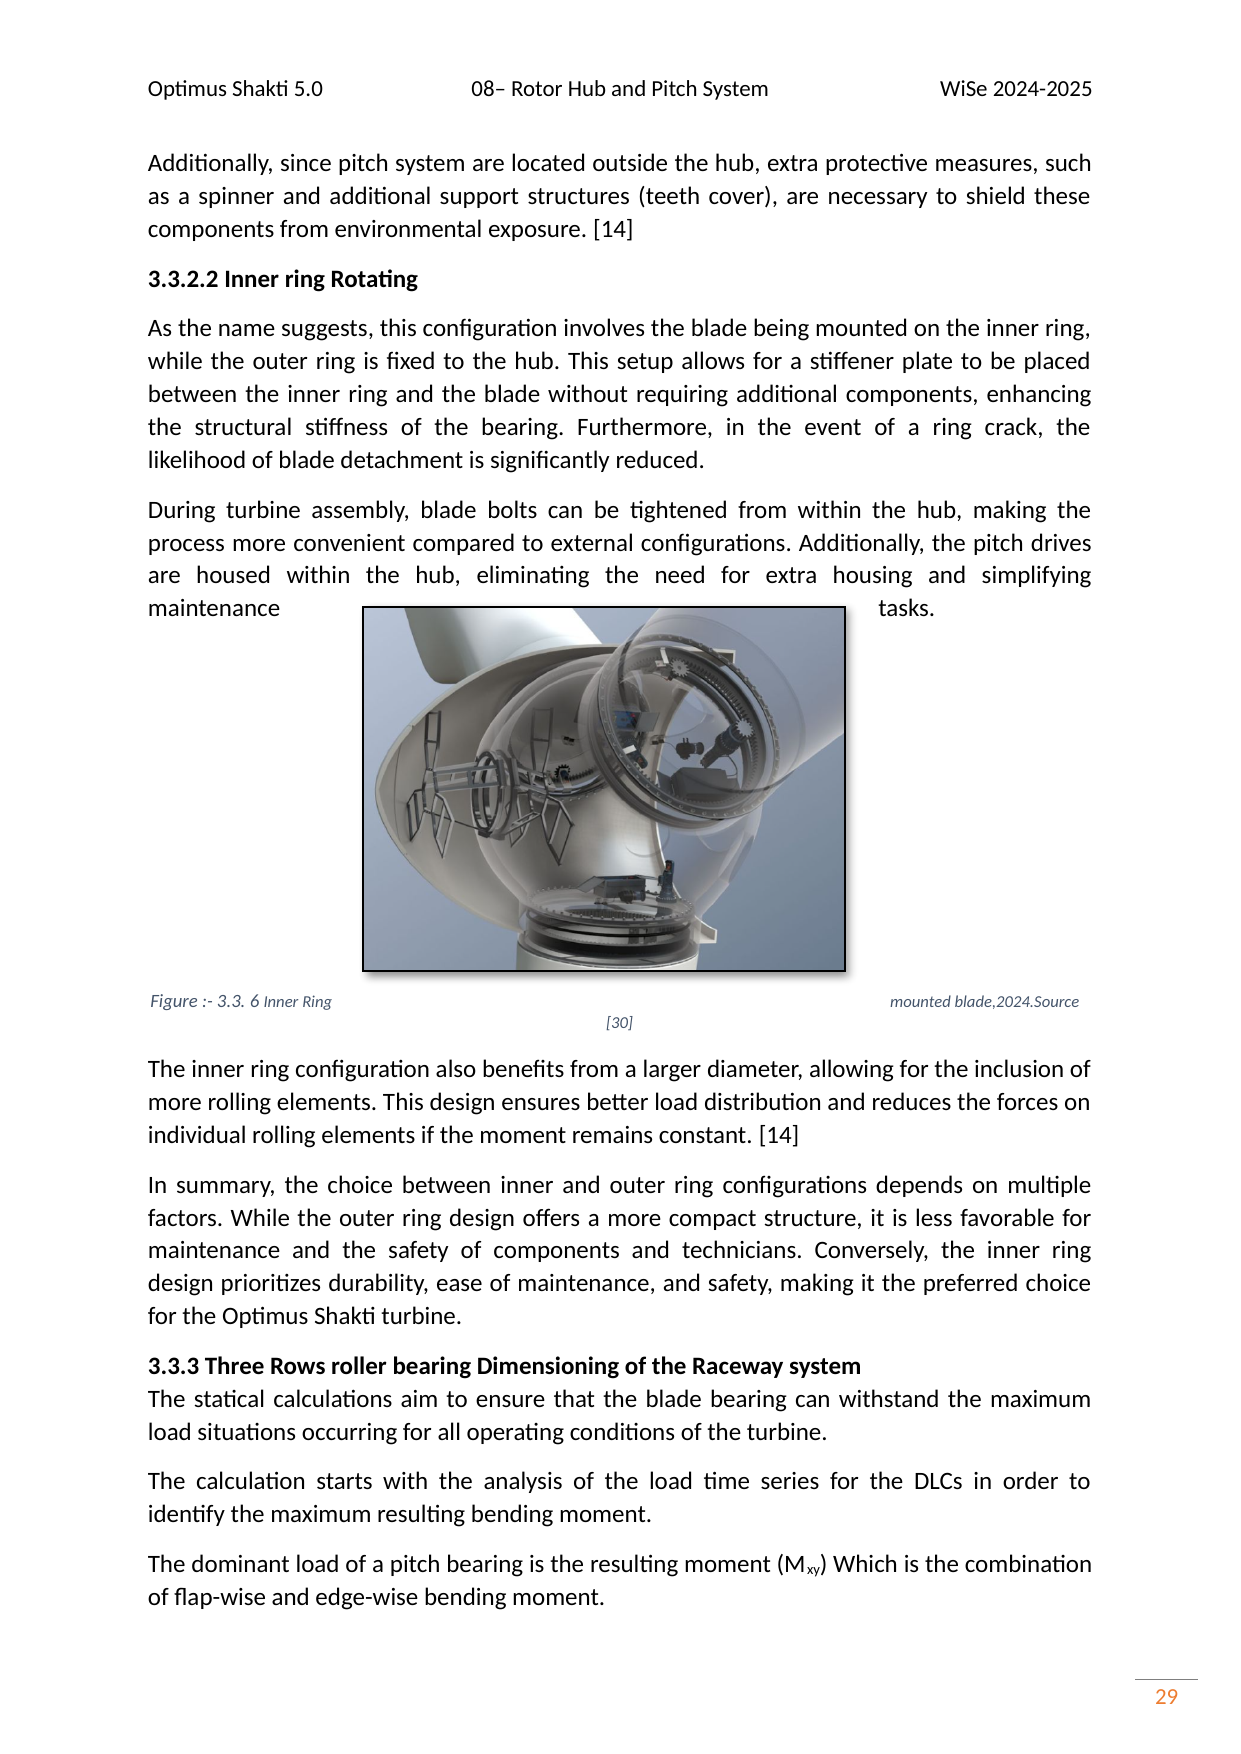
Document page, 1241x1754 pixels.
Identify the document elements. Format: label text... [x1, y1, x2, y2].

text The dominant load of a pitch bearing is the resulting moment (Mxy) Which is the combination of flap-wise and edge-wise bending moment. [148, 1548, 1093, 1611]
text As the name suggests, this configuration involves the blade being mounted on the inner ring, while the outer ring is fixed to the hub. This setup allows for a stiffener plate to be placed between the inner ring and the blade without requiring additional components, enhancing the structural stiffness of the bearing. Furthermore, in the event of a ring crack, the likelihood of blade detachment is significantly reduced. [148, 313, 1093, 475]
text The statical calculations aim to ensure that the blade bearing can withstand the maximum load situations occurring for all operating conditions of the turbine. [148, 1383, 1093, 1446]
subtitle 3.3.3 Three Rows roller bearing Dimensioning of the Raceway system [148, 1350, 1093, 1381]
text In summary, the choice between inner and outer ring configurations depends on multiple factors. While the outer ring design offers a more compact structure, it is less favorable for maintenance and the safety of components and technicians. Conversely, the inner ring design prioritizes durability, ease of maintenance, and safety, making it the preferred choice for the Optimus Shakti turbine. [148, 1169, 1093, 1331]
text Figure :- 3.3. 6 Inner Ring mounted blade,2024.Source [148, 989, 1093, 1032]
text During turbine assembly, blade bolts can be tightened from within the hub, making the process more convenient compared to external configurations. Additionally, the pitch drives are housed within the hub, eliminating the need for extra housing and simplifying maintenance tasks. [148, 494, 1093, 623]
text The inner ring configuration also benefits from a larger diameter, allowing for the inclusion of more rolling elements. This design ensures better load distribution and reduces the forces on individual rolling elements if the moment remains constant. [148, 1053, 1093, 1150]
text The calculation starts with the analysis of the load time series for the DLCs in order to identify the maximum resulting bending moment. [148, 1465, 1093, 1529]
text 3.3.2.2 Inner ring Rotating [148, 263, 1093, 293]
picture [364, 608, 844, 970]
text Additionally, since pitch system are located outside the hub, extra protective measures, such as a spinner and additional support structures (teeth cover), are necessary to shield these components from environmental exposure. [148, 148, 1093, 244]
